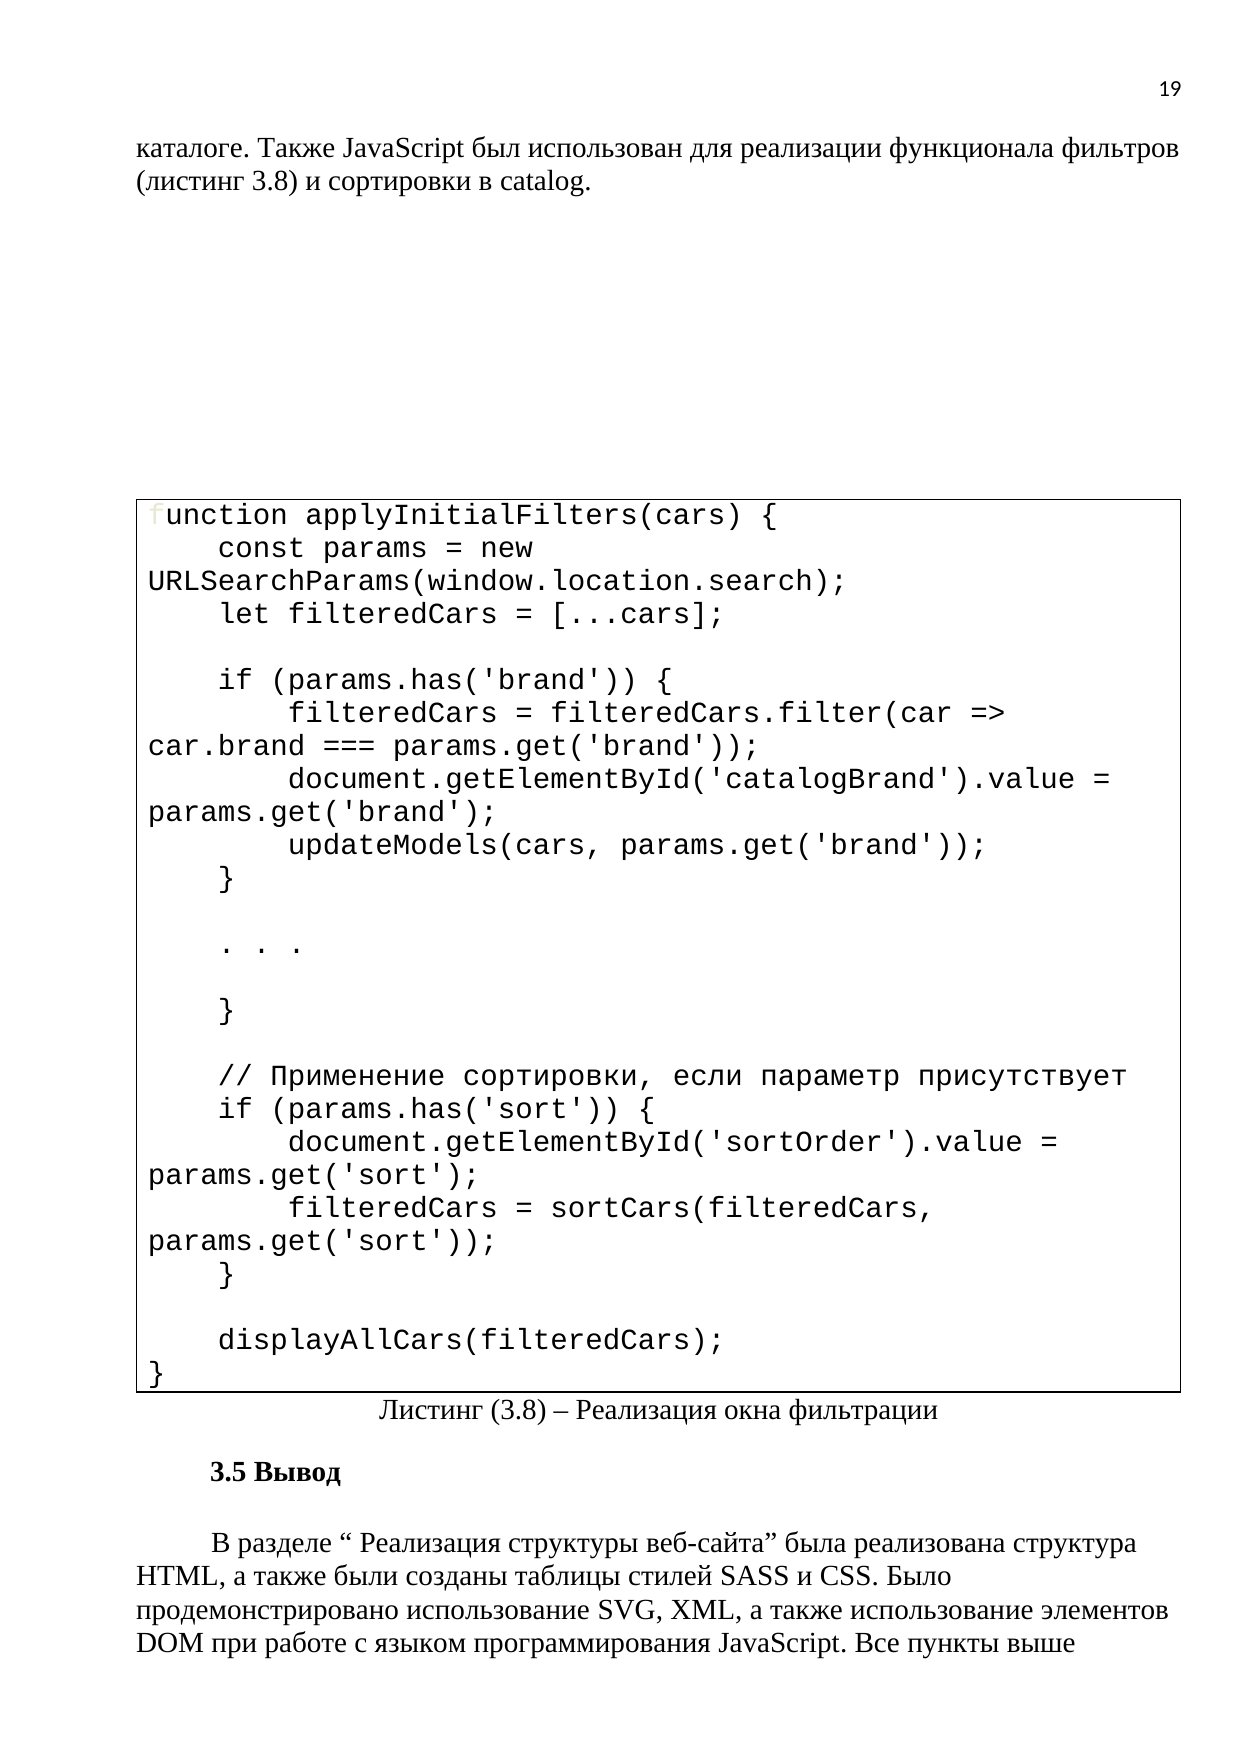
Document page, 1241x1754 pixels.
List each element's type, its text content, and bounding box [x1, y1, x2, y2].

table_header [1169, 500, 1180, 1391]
text Листинг (3.8) – Реализация окна фильтрации [136, 1393, 1181, 1426]
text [136, 130, 1181, 197]
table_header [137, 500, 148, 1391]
subtitle 3.5 Вывод [136, 1454, 1181, 1487]
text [136, 1525, 1181, 1659]
